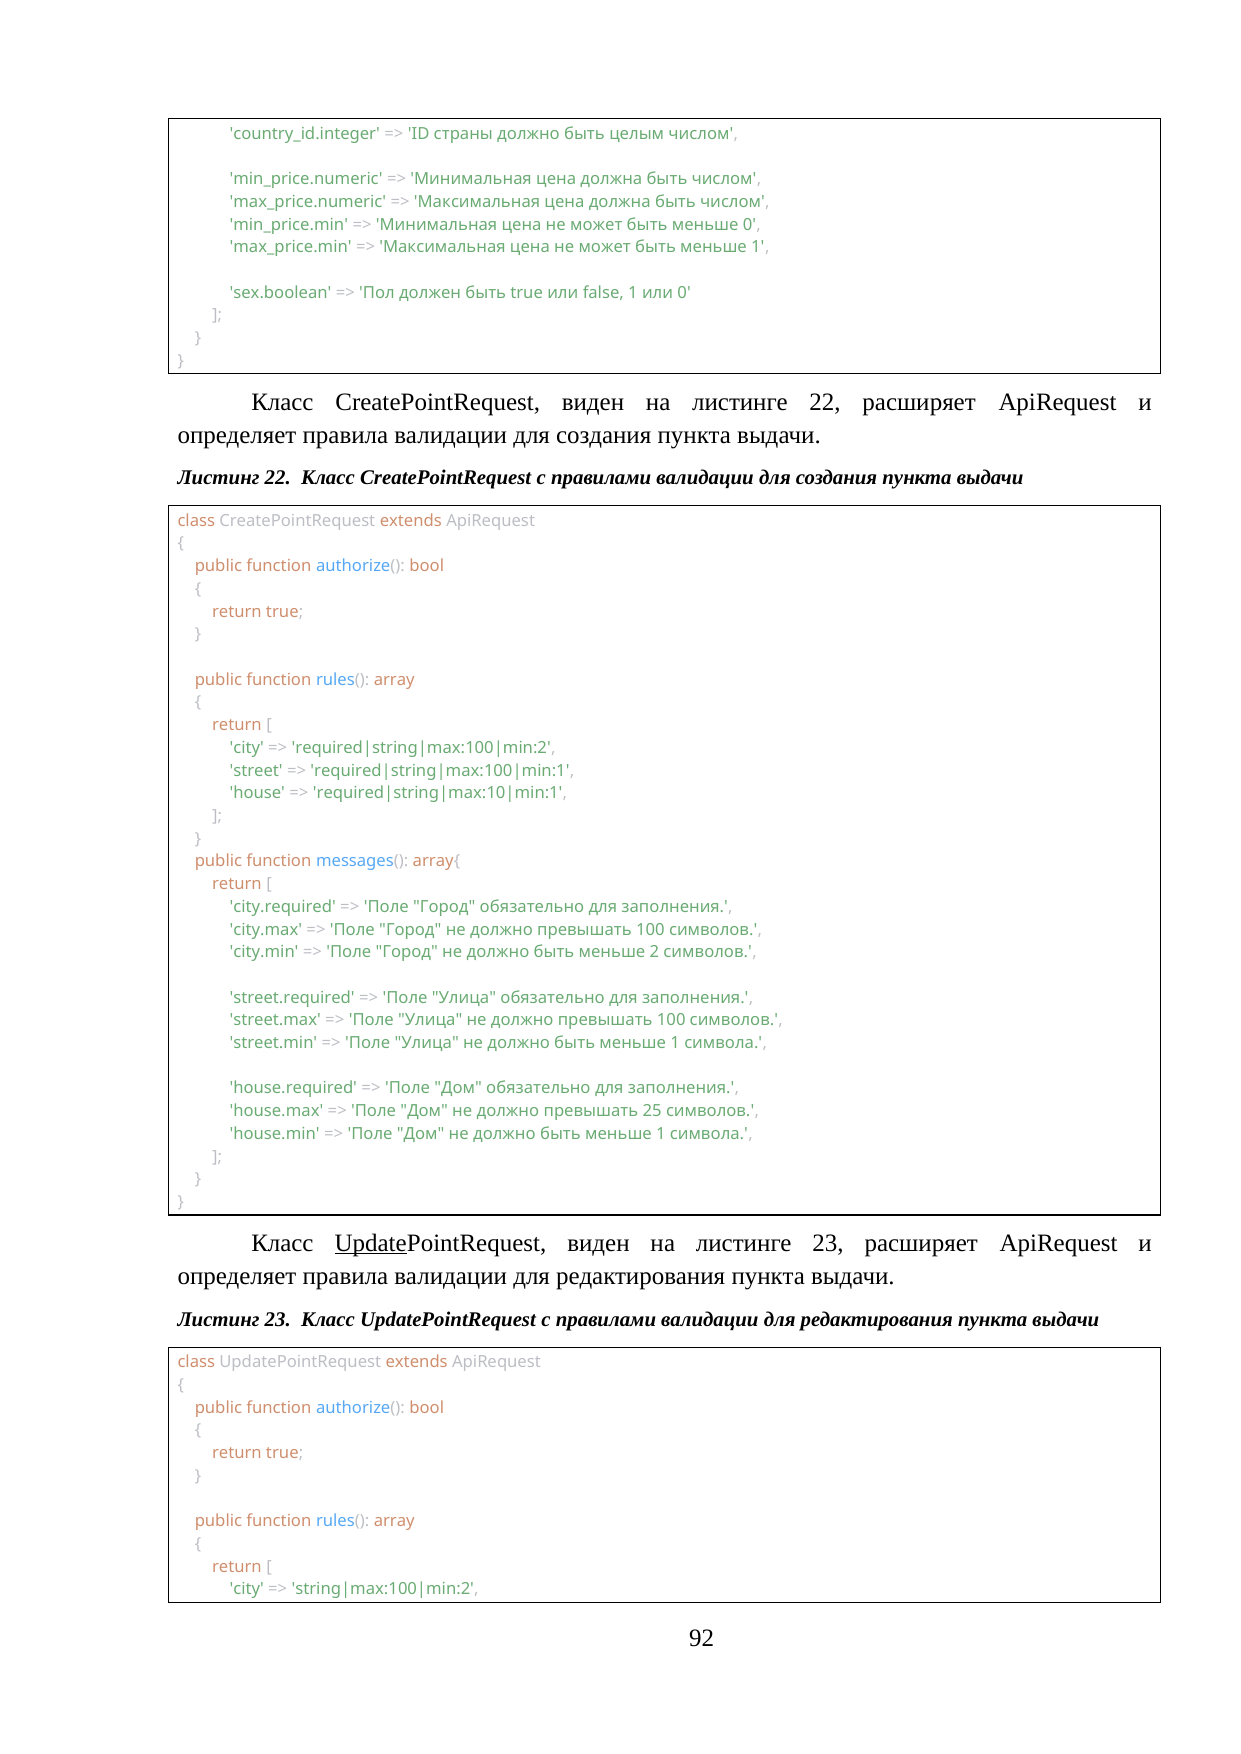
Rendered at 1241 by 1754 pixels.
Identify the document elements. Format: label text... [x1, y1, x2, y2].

text class CreatePointRequest extends ApiRequest { public function authorize(): bool { return true; } public function rules(): array { return [ 'city' => 'required|string|max:100|min:2', 'street' => 'required|string|max:100|min:1', 'house' => 'required|string|max:10|min:1', ]; } public function messages(): array{ return [ 'city.required' => 'Поле "Город" обязательно для заполнения.', 'city.max' => 'Поле "Город" не должно превышать 100 символов.', 'city.min' => 'Поле "Город" не должно быть меньше 2 символов.', 'street.required' => 'Поле "Улица" обязательно для заполнения.', 'street.max' => 'Поле "Улица" не должно превышать 100 символов.', 'street.min' => 'Поле "Улица" не должно быть меньше 1 символа.', 'house.required' => 'Поле "Дом" обязательно для заполнения.', 'house.max' => 'Поле "Дом" не должно превышать 25 символов.', 'house.min' => 'Поле "Дом" не должно быть меньше 1 символа.', ]; } } [169, 506, 1160, 1214]
text Листинг 23. Класс UpdatePointRequest с правилами валидации для редактирования пункта выдачи [177, 1307, 1152, 1331]
text Класс UpdatePointRequest, виден на листинге 23, расширяет ApiRequest и определяет правила валидации для редактирования пункта выдачи. [177, 1228, 1152, 1290]
text Листинг 22. Класс CreatePointRequest с правилами валидации для создания пункта выдачи [177, 465, 1152, 489]
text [169, 1348, 1160, 1602]
text Класс CreatePointRequest, виден на листинге 22, расширяет ApiRequest и определяет правила валидации для создания пункта выдачи. [177, 387, 1152, 448]
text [169, 119, 1160, 373]
